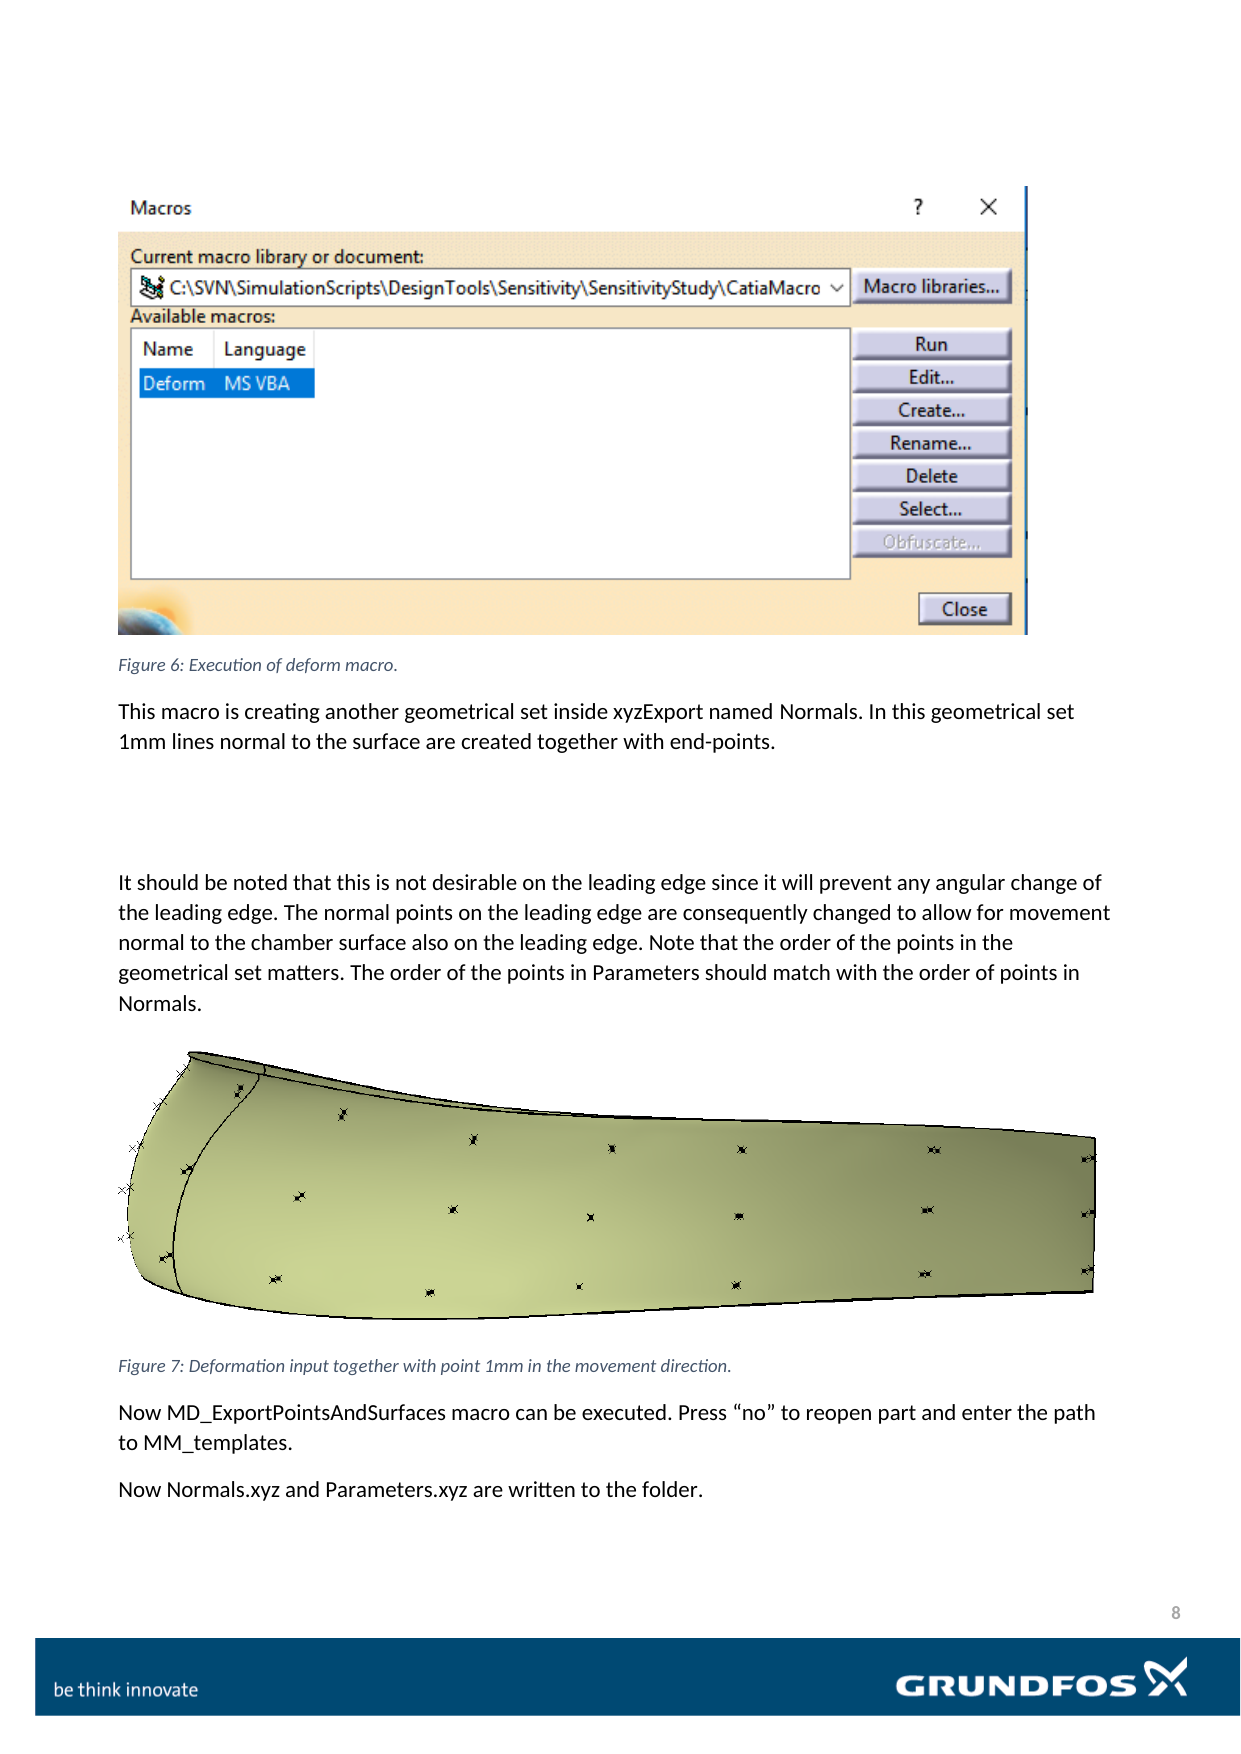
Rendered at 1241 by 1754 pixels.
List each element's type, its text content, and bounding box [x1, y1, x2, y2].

text It should be noted that this is not desirable on the leading edge since it will prevent any angular change of the leading edge. The normal points on the leading edge are consequently changed to allow for movement normal to the chamber surface also on the leading edge. Note that the order of the points in the geometrical set matters. The order of the points in Parameters should match with the order of points in Normals. [118, 868, 1122, 1017]
picture [118, 186, 1028, 635]
text This macro is creating another geometrical set inside xyzExport named Normals. In this geometrical set 1mm lines normal to the surface are created together with end-points. [118, 697, 1122, 755]
text Figure 7: Deformation input together with point 1mm in the movement direction. [118, 1354, 1122, 1377]
picture [118, 1035, 1123, 1336]
text Now Normals.xyz and Parameters.xyz are written to the folder. [118, 1475, 1122, 1503]
picture [0, 1638, 1241, 1751]
text Figure 6: Execution of deform macro. [118, 653, 1122, 676]
text Now MD_ExportPointsAndSurfaces macro can be executed. Press “no” to reopen part and enter the path to MM_templates. [118, 1398, 1122, 1456]
